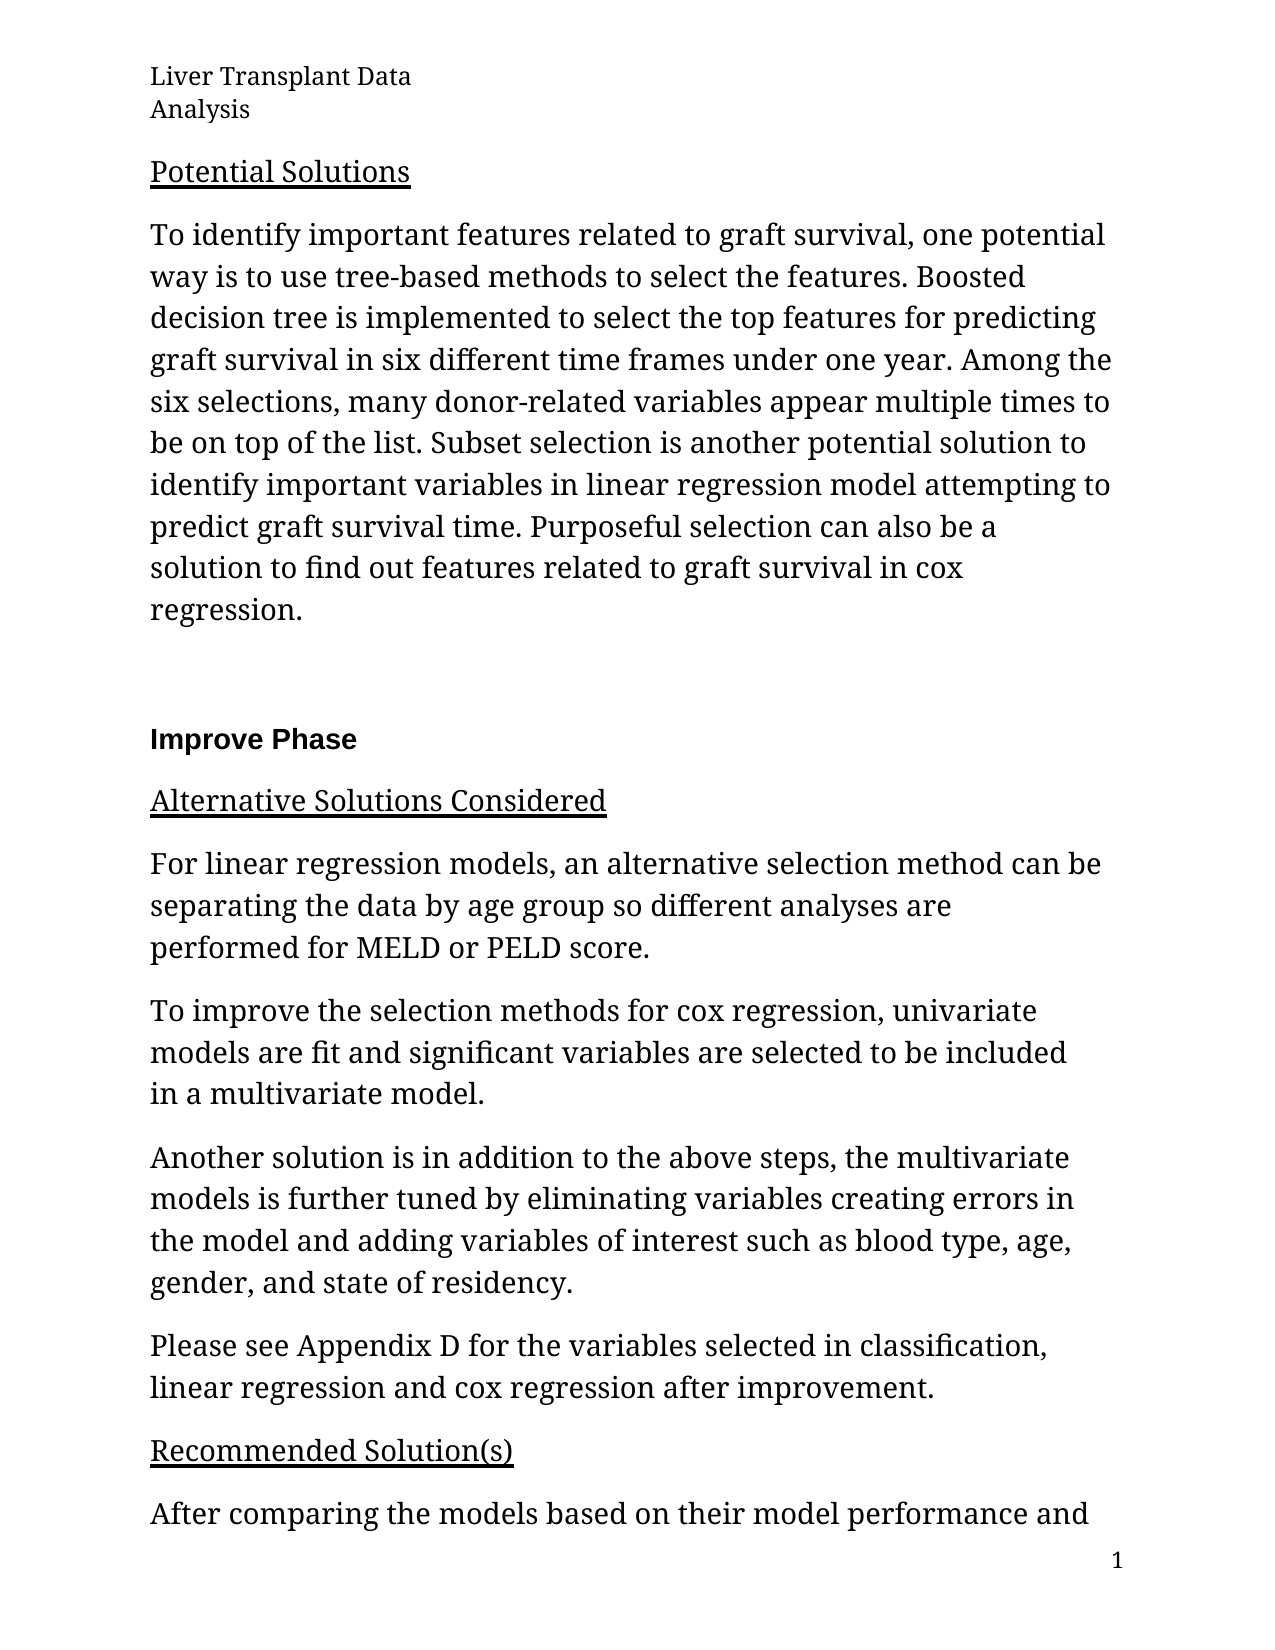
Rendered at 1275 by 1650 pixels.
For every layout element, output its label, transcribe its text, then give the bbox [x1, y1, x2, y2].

text Please see Appendix D for the variables selected in classification, linear regression and cox regression after improvement. [150, 1325, 1128, 1407]
text Alternative Solutions Considered [150, 780, 1229, 820]
text To identify important features related to graft survival, one potential way is to use tree-based methods to select the features. Boosted decision tree is implemented to select the top features for predicting graft survival in six different time frames under one year. Among the six selections, many donor-related variables appear multiple times to be on top of the list. Subset selection is another potential solution to identify important variables in linear regression model attempting to predict graft survival time. Purposeful selection can also be a solution to find out features related to graft survival in cox regression. [150, 214, 1117, 629]
text For linear regression models, an alternative selection method can be separating the data by age group so different analyses are performed for MELD or PELD score. [150, 843, 1104, 967]
text Recommended Solution(s) [150, 1430, 1229, 1470]
text To improve the selection methods for cox regression, univariate models are fit and significant variables are selected to be included in a multivariate model. [150, 990, 1104, 1113]
text Potential Solutions [150, 151, 1229, 191]
subtitle Improve Phase [150, 722, 1229, 756]
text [150, 1493, 1128, 1533]
text Another solution is in addition to the above steps, the multivariate models is further tuned by eliminating variables creating errors in the model and adding variables of interest such as blood type, age, gender, and state of residency. [150, 1137, 1104, 1302]
